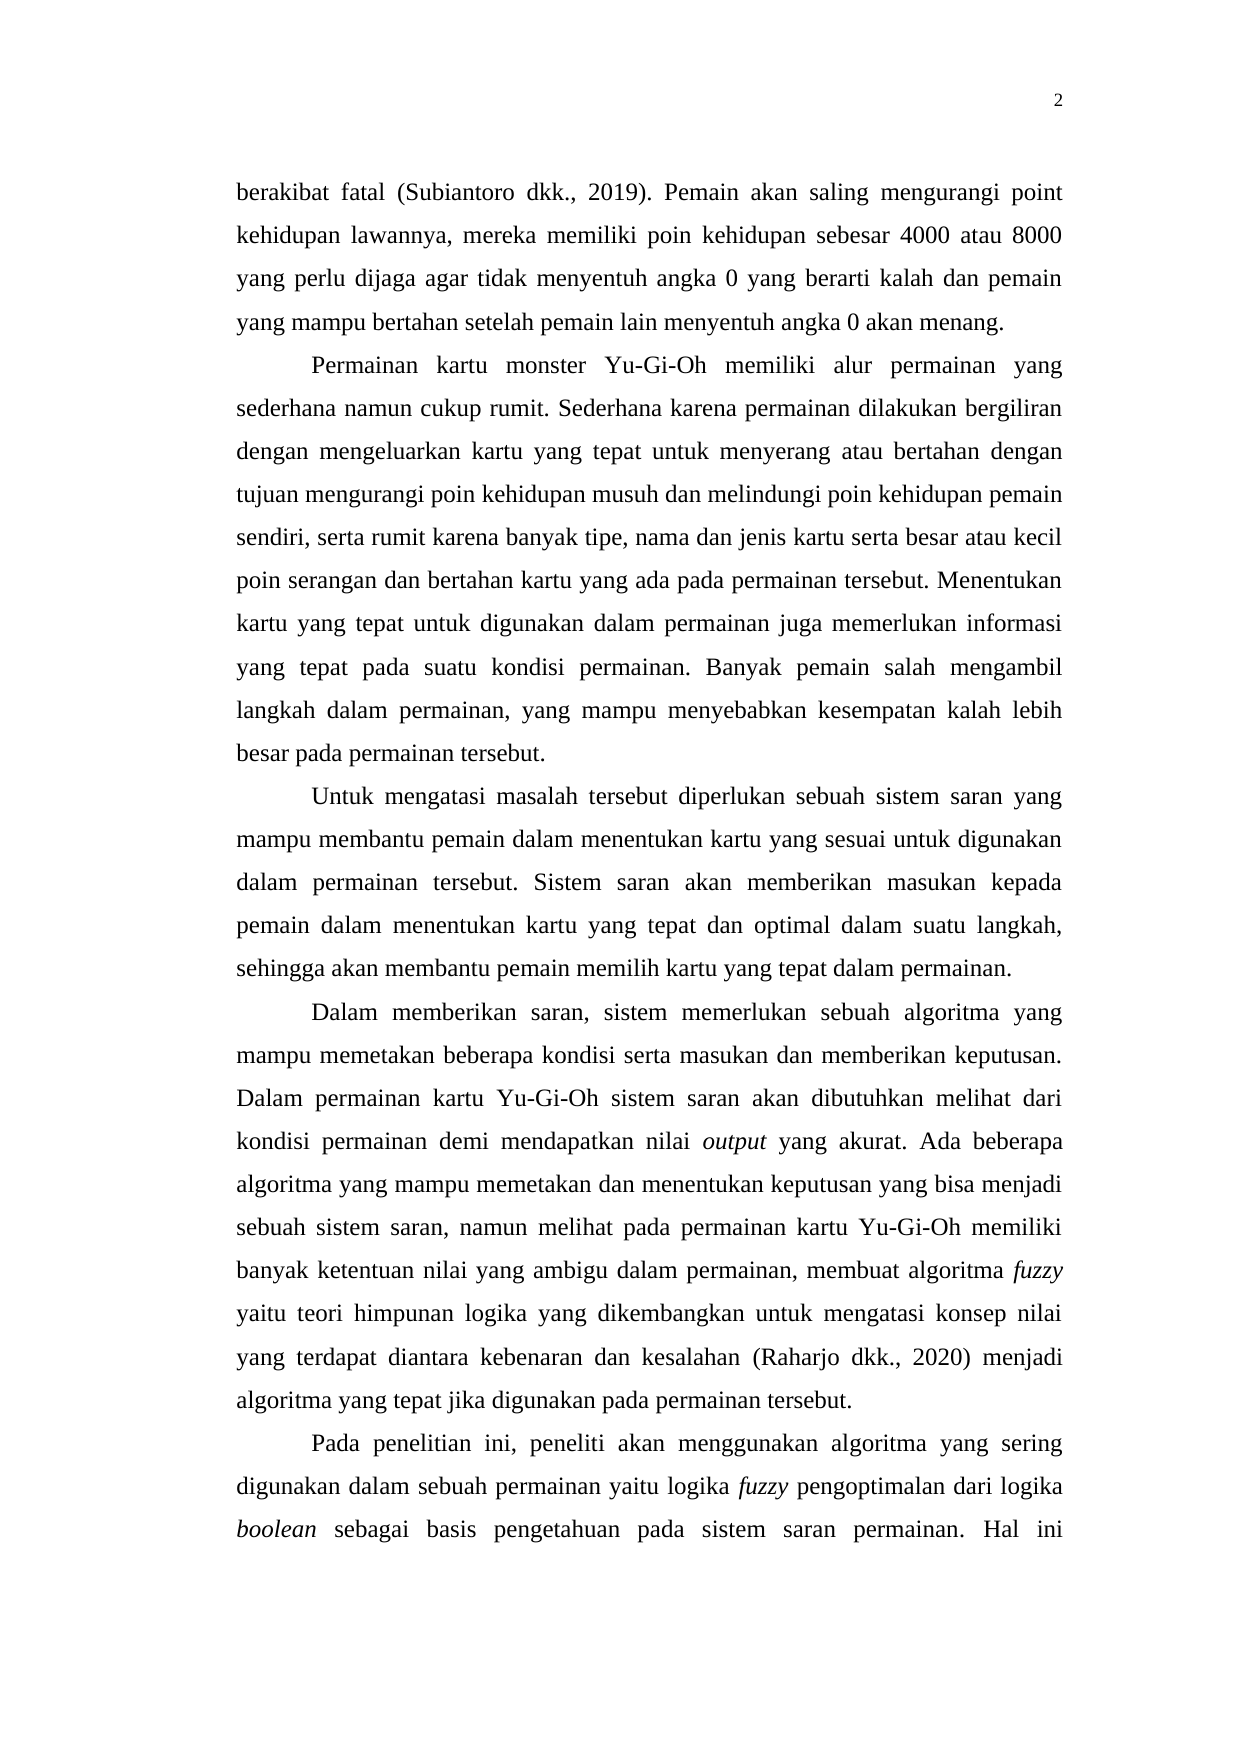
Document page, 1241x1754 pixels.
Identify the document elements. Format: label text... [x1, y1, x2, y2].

text Untuk mengatasi masalah tersebut diperlukan sebuah sistem saran yang mampu membantu pemain dalam menentukan kartu yang sesuai untuk digunakan dalam permainan tersebut. Sistem saran akan memberikan masukan kepada pemain dalam menentukan kartu yang tepat dan optimal dalam suatu langkah, sehingga akan membantu pemain memilih kartu yang tepat dalam permainan. [236, 781, 1063, 982]
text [236, 177, 1063, 335]
text Dalam memberikan saran, sistem memerlukan sebuah algoritma yang mampu memetakan beberapa kondisi serta masukan dan memberikan keputusan. Dalam permainan kartu Yu-Gi-Oh sistem saran akan dibutuhkan melihat dari kondisi permainan demi mendapatkan nilai output yang akurat. Ada beberapa algoritma yang mampu memetakan dan menentukan keputusan yang bisa menjadi sebuah sistem saran, namun melihat pada permainan kartu Yu-Gi-Oh memiliki banyak ketentuan nilai yang ambigu dalam permainan, membuat algoritma fuzzy yaitu teori himpunan logika yang dikembangkan untuk mengatasi konsep nilai yang terdapat diantara kebenaran dan kesalahan (Raharjo dkk., 2020) menjadi algoritma yang tepat jika digunakan pada permainan tersebut. [236, 997, 1063, 1413]
text Permainan kartu monster Yu-Gi-Oh memiliki alur permainan yang sederhana namun cukup rumit. Sederhana karena permainan dilakukan bergiliran dengan mengeluarkan kartu yang tepat untuk menyerang atau bertahan dengan tujuan mengurangi poin kehidupan musuh dan melindungi poin kehidupan pemain sendiri, serta rumit karena banyak tipe, nama dan jenis kartu serta besar atau kecil poin serangan dan bertahan kartu yang ada pada permainan tersebut. Menentukan kartu yang tepat untuk digunakan dalam permainan juga memerlukan informasi yang tepat pada suatu kondisi permainan. Banyak pemain salah mengambil langkah dalam permainan, yang mampu menyebabkan kesempatan kalah lebih besar pada permainan tersebut. [236, 350, 1063, 767]
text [236, 1428, 1063, 1543]
